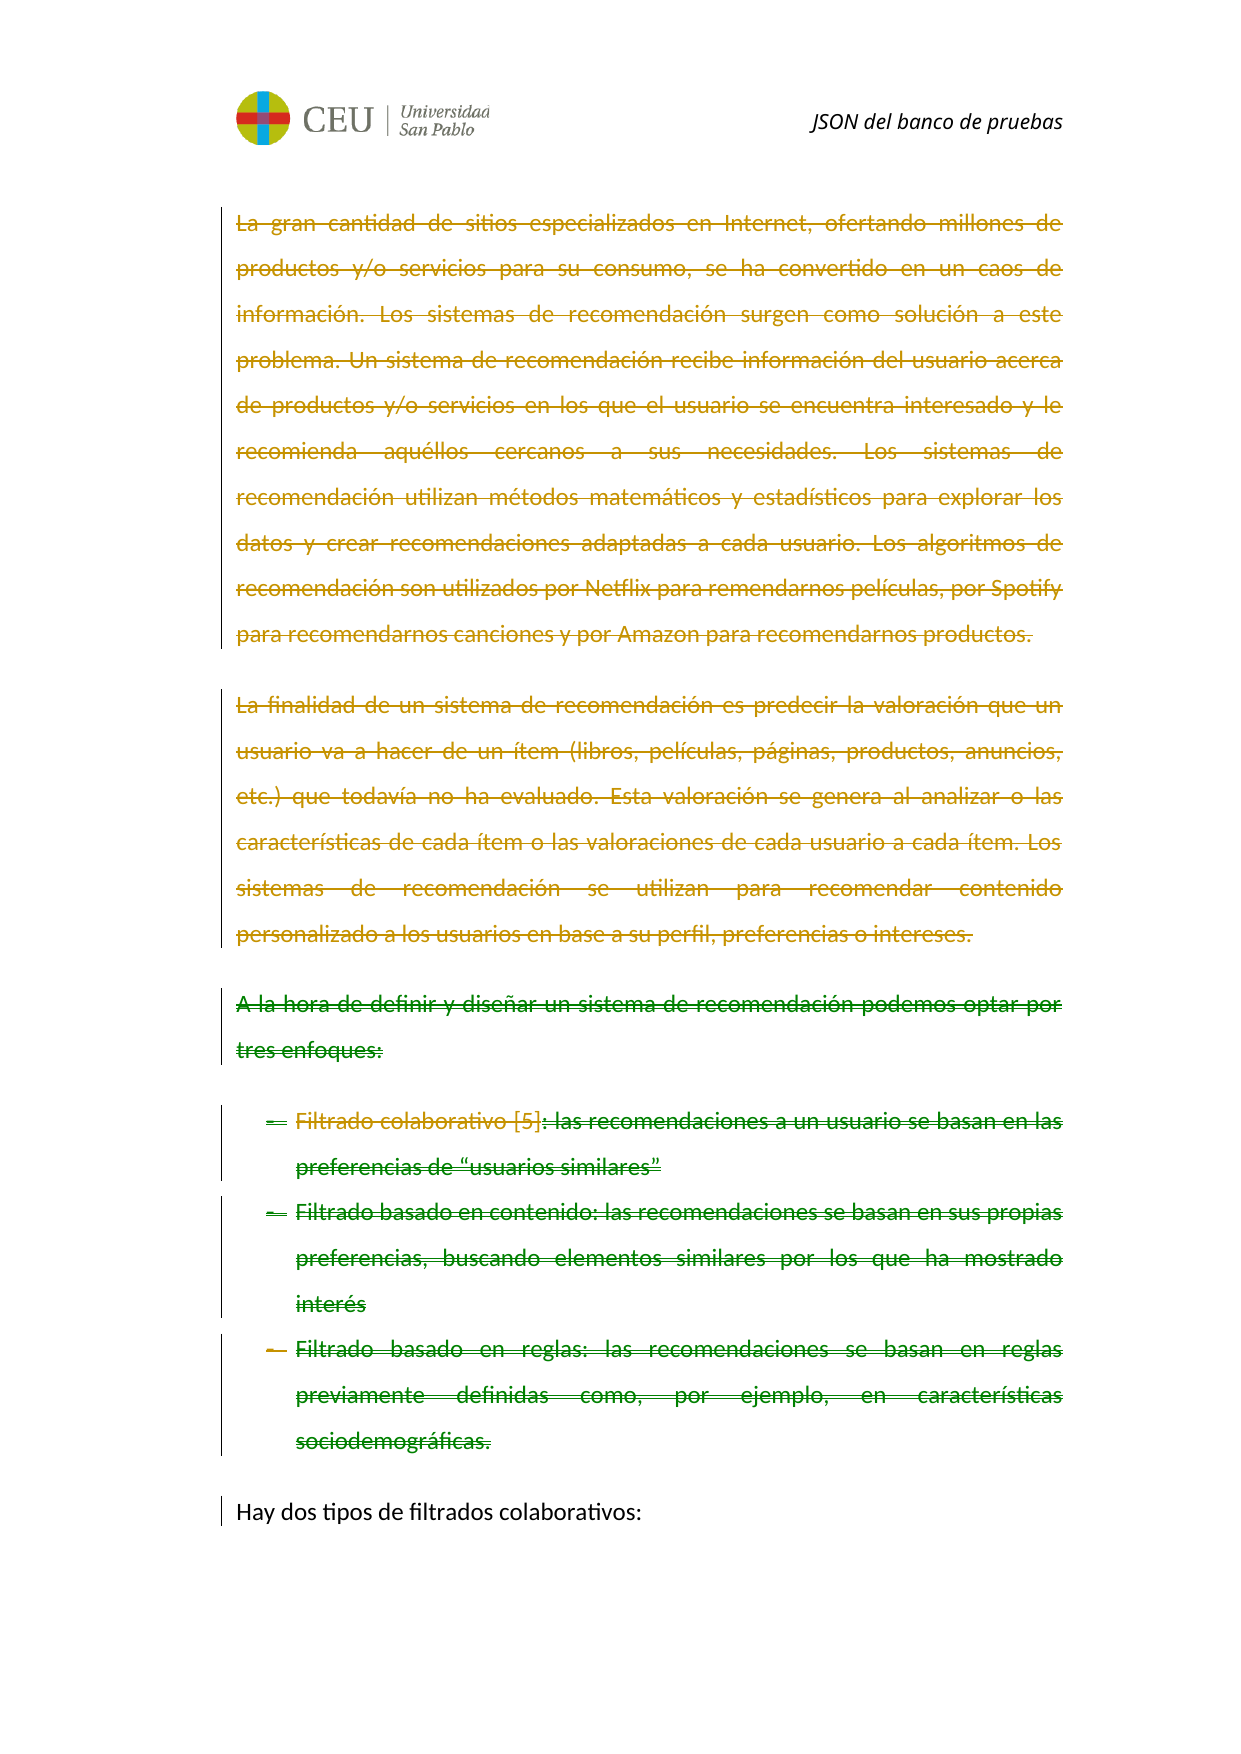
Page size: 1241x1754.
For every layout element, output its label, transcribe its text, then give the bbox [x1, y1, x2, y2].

picture [235, 89, 490, 146]
text Hay dos tipos de filtrados colaborativos: [236, 1496, 1063, 1526]
